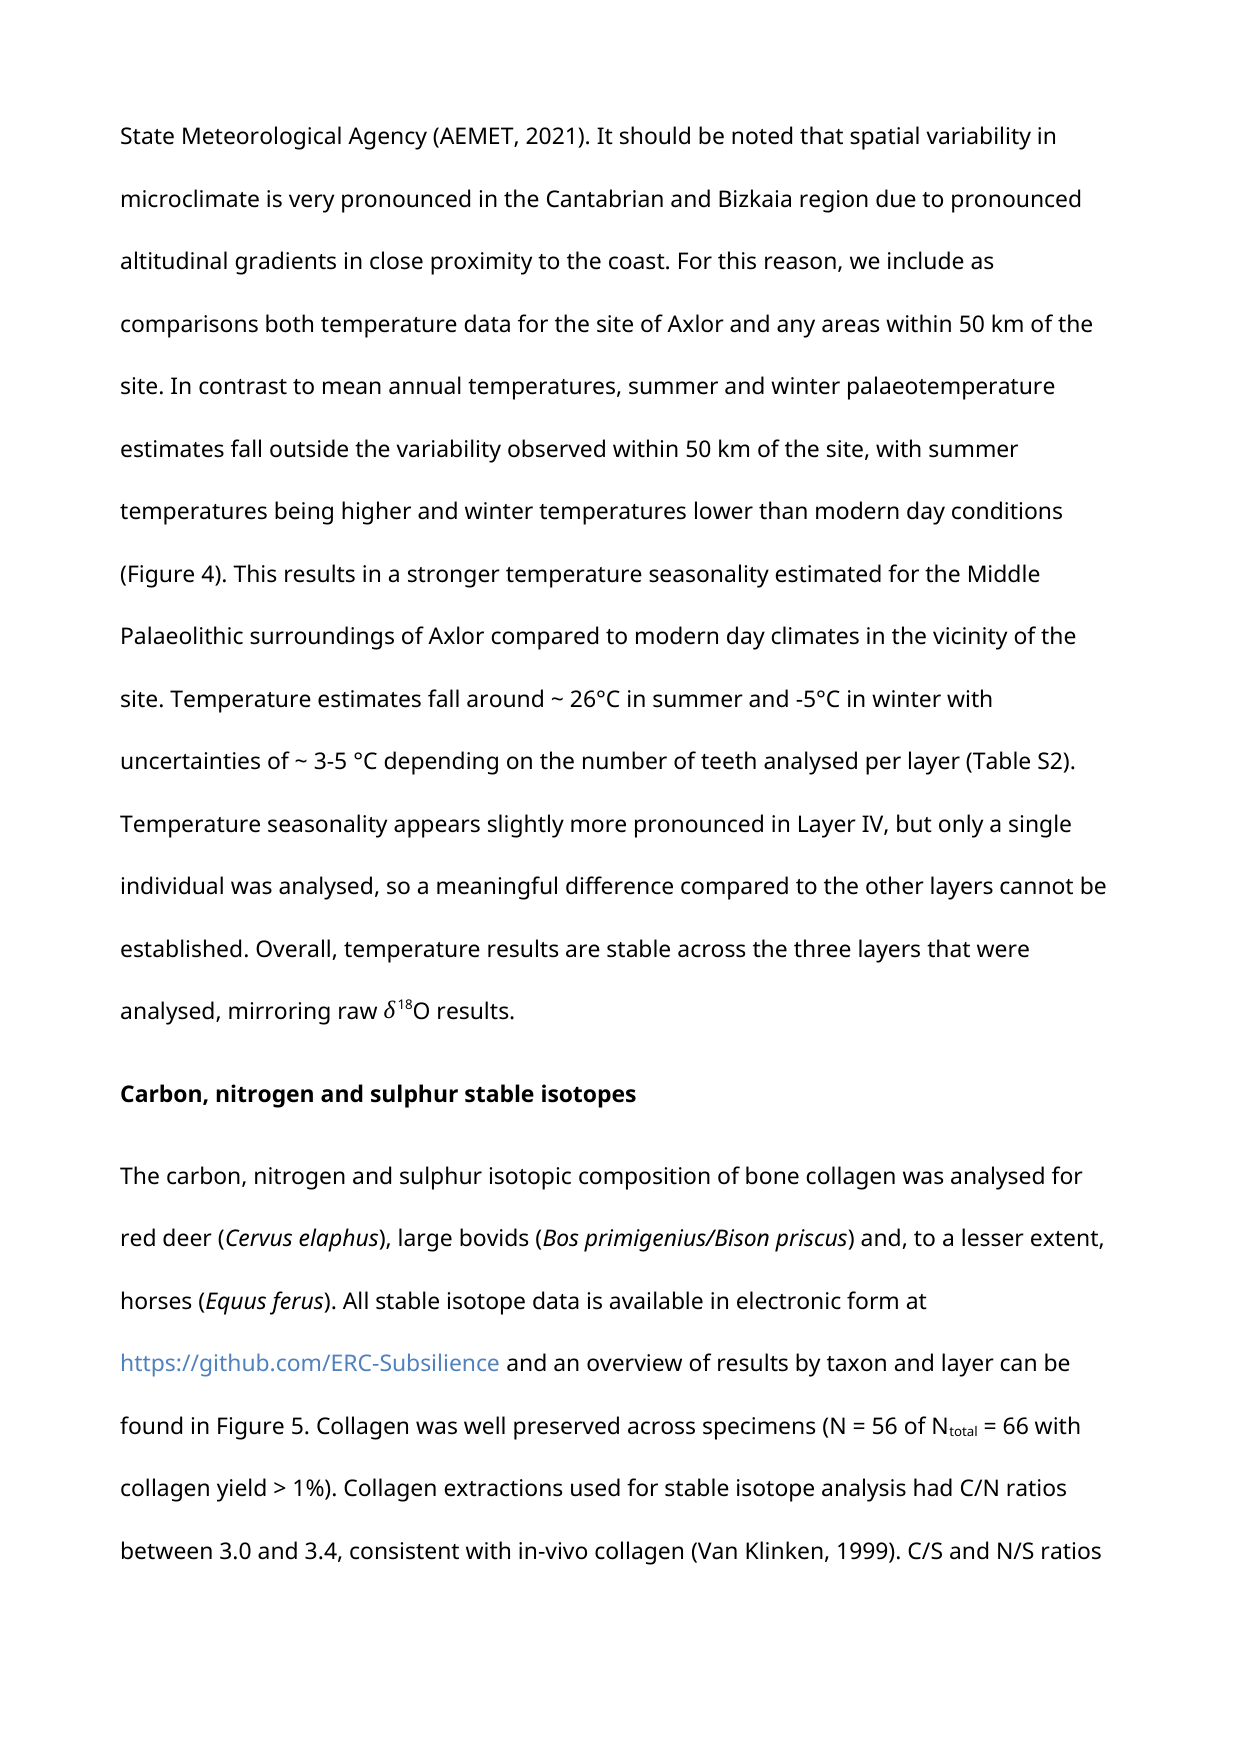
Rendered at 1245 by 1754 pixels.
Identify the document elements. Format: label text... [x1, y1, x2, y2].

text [120, 120, 1125, 1026]
subtitle Carbon, nitrogen and sulphur stable isotopes [120, 1078, 1125, 1109]
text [120, 1159, 1125, 1566]
